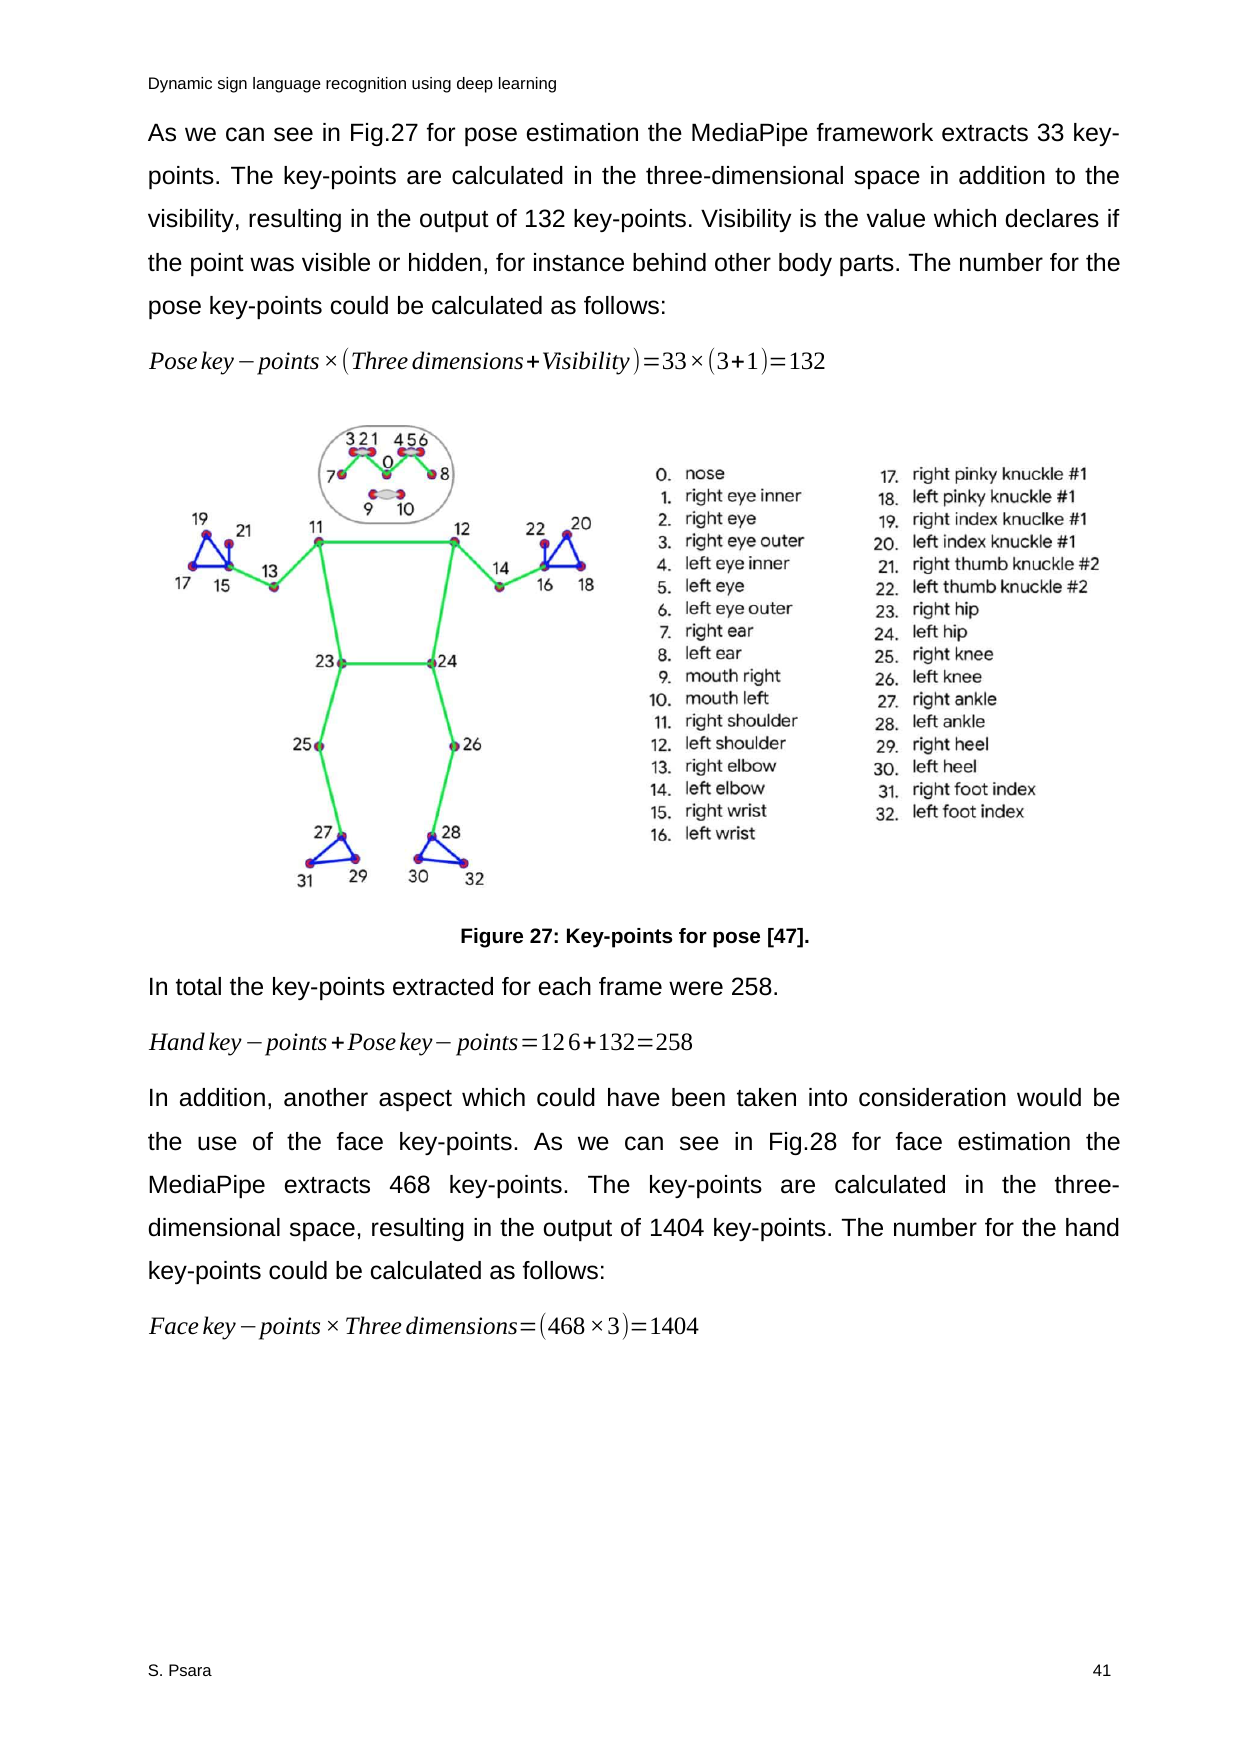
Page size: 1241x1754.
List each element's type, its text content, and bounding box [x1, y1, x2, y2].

text In addition, another aspect which could have been taken into consideration would be the use of the face key-points. As we can see in Fig.28 for face estimation the MediaPipe extracts 468 key-points. The key-points are calculated in the three-dimensional space, resulting in the output of 1404 key-points. The number for the hand key-points could be calculated as follows: [148, 1083, 1122, 1284]
text As we can see in Fig.27 for pose estimation the MediaPipe framework extracts 33 key-points. The key-points are calculated in the three-dimensional space in addition to the visibility, resulting in the output of 132 key-points. Visibility is the value which declares if the point was visible or hidden, for instance behind other body parts. The number for the pose key-points could be calculated as follows: [148, 118, 1122, 319]
text Figure 27: Key-points for pose . [148, 924, 1122, 948]
picture [147, 403, 1123, 897]
text In total the key-points extracted for each frame were 258. [148, 972, 1122, 1001]
